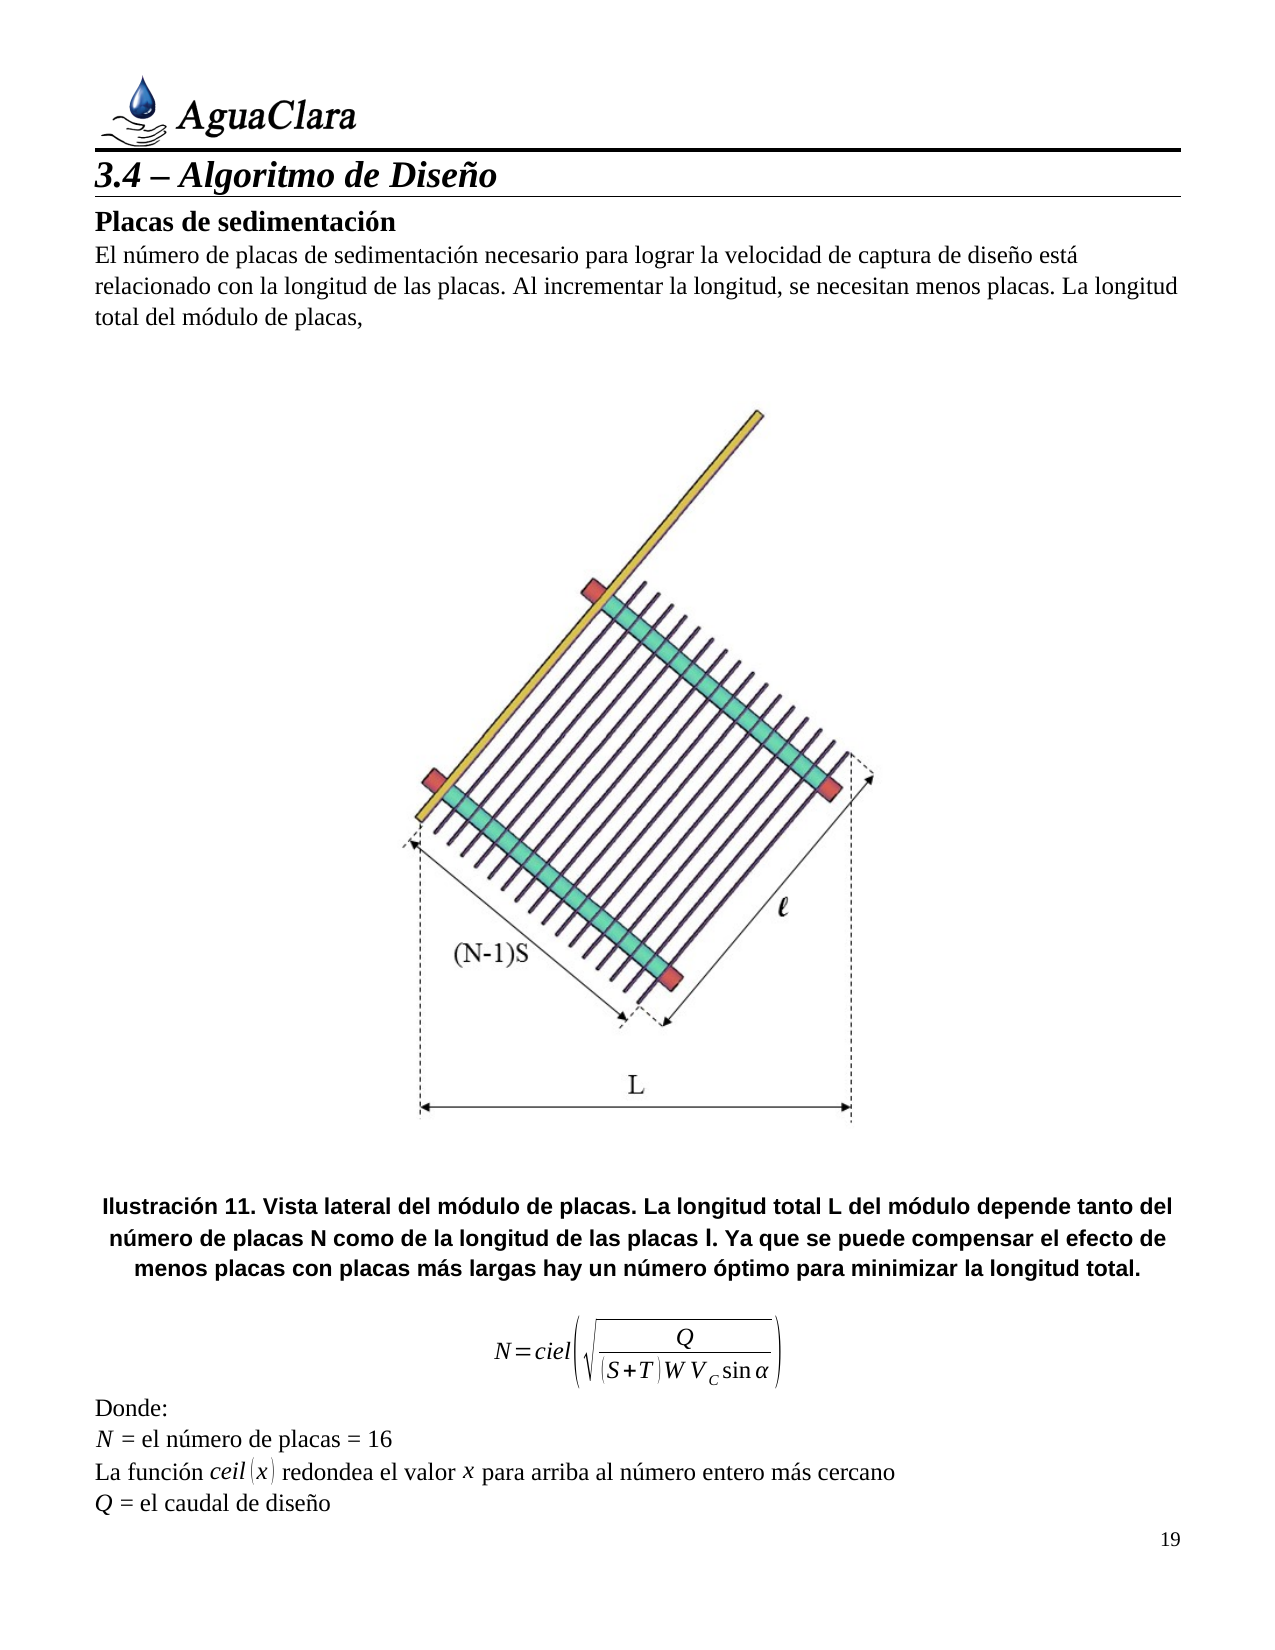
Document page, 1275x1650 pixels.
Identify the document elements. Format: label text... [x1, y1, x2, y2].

text El número de placas de sedimentación necesario para lograr la velocidad de captura de diseño está relacionado con la longitud de las placas. Al incrementar la longitud, se necesitan menos placas. La longitud total del módulo de placas, [94, 240, 1181, 331]
subtitle Placas de sedimentación [94, 204, 1181, 238]
text La función redondea el valor para arriba al número entero más cercano [94, 1456, 1181, 1486]
picture [341, 389, 934, 1166]
picture [94, 75, 373, 148]
text = el número de placas = 16 [94, 1424, 1181, 1453]
text Ilustración 11. Vista lateral del módulo de placas. La longitud total L del módulo depende tanto del número de placas N como de la longitud de las placas l. Ya que se puede compensar el efecto de menos placas con placas más largas hay un número óptimo para minimizar la longitud total. [94, 1193, 1181, 1282]
text Donde: [94, 1393, 1181, 1422]
text = el caudal de diseño [94, 1488, 1181, 1517]
subtitle – Algoritmo de Diseño [94, 152, 1181, 197]
